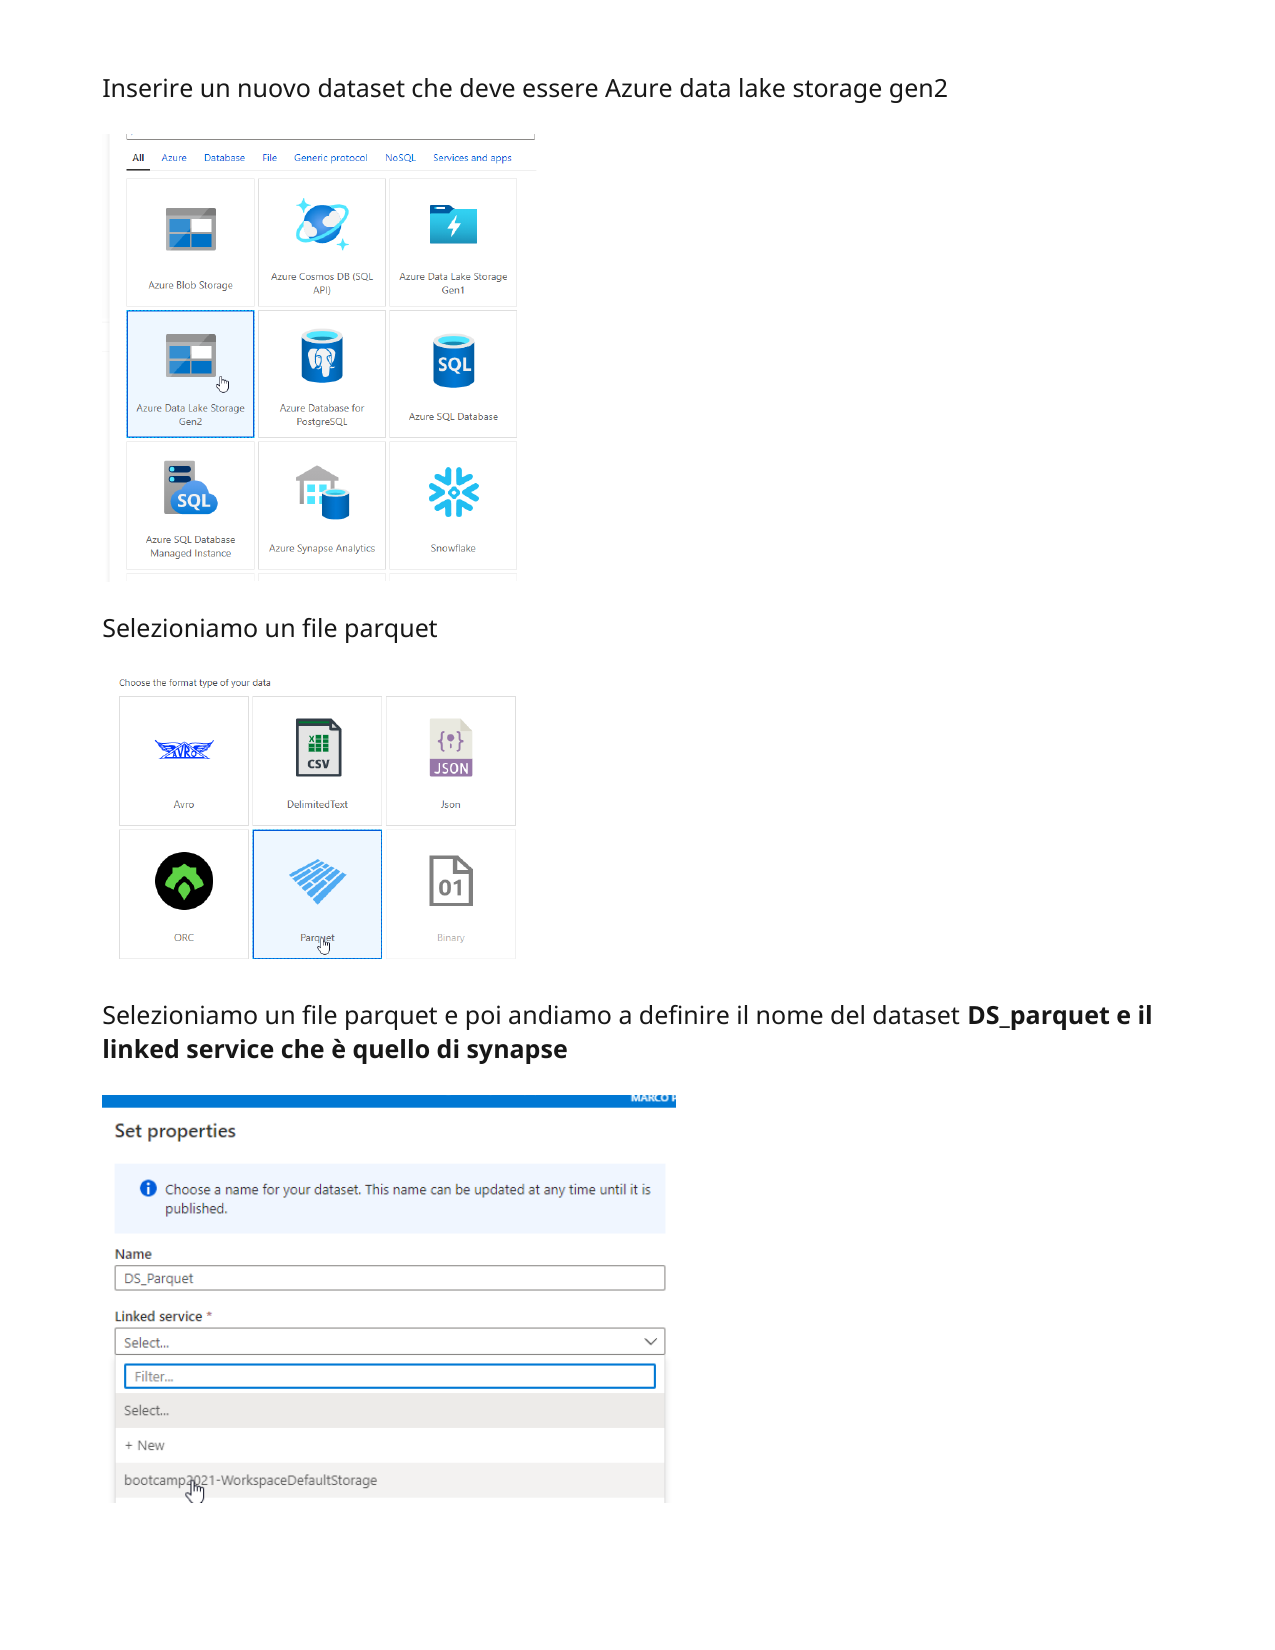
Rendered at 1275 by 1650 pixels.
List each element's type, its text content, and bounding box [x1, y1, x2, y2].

picture [102, 134, 537, 582]
picture [102, 674, 532, 969]
text Selezioniamo un file parquet e poi andiamo a definire il nome del dataset DS_parquet e il linked service che è quello di synapse [102, 998, 1185, 1066]
text Inserire un nuovo dataset che deve essere Azure data lake storage gen2 [102, 71, 1185, 105]
text Selezioniamo un file parquet [102, 611, 1185, 645]
picture [102, 1095, 676, 1503]
